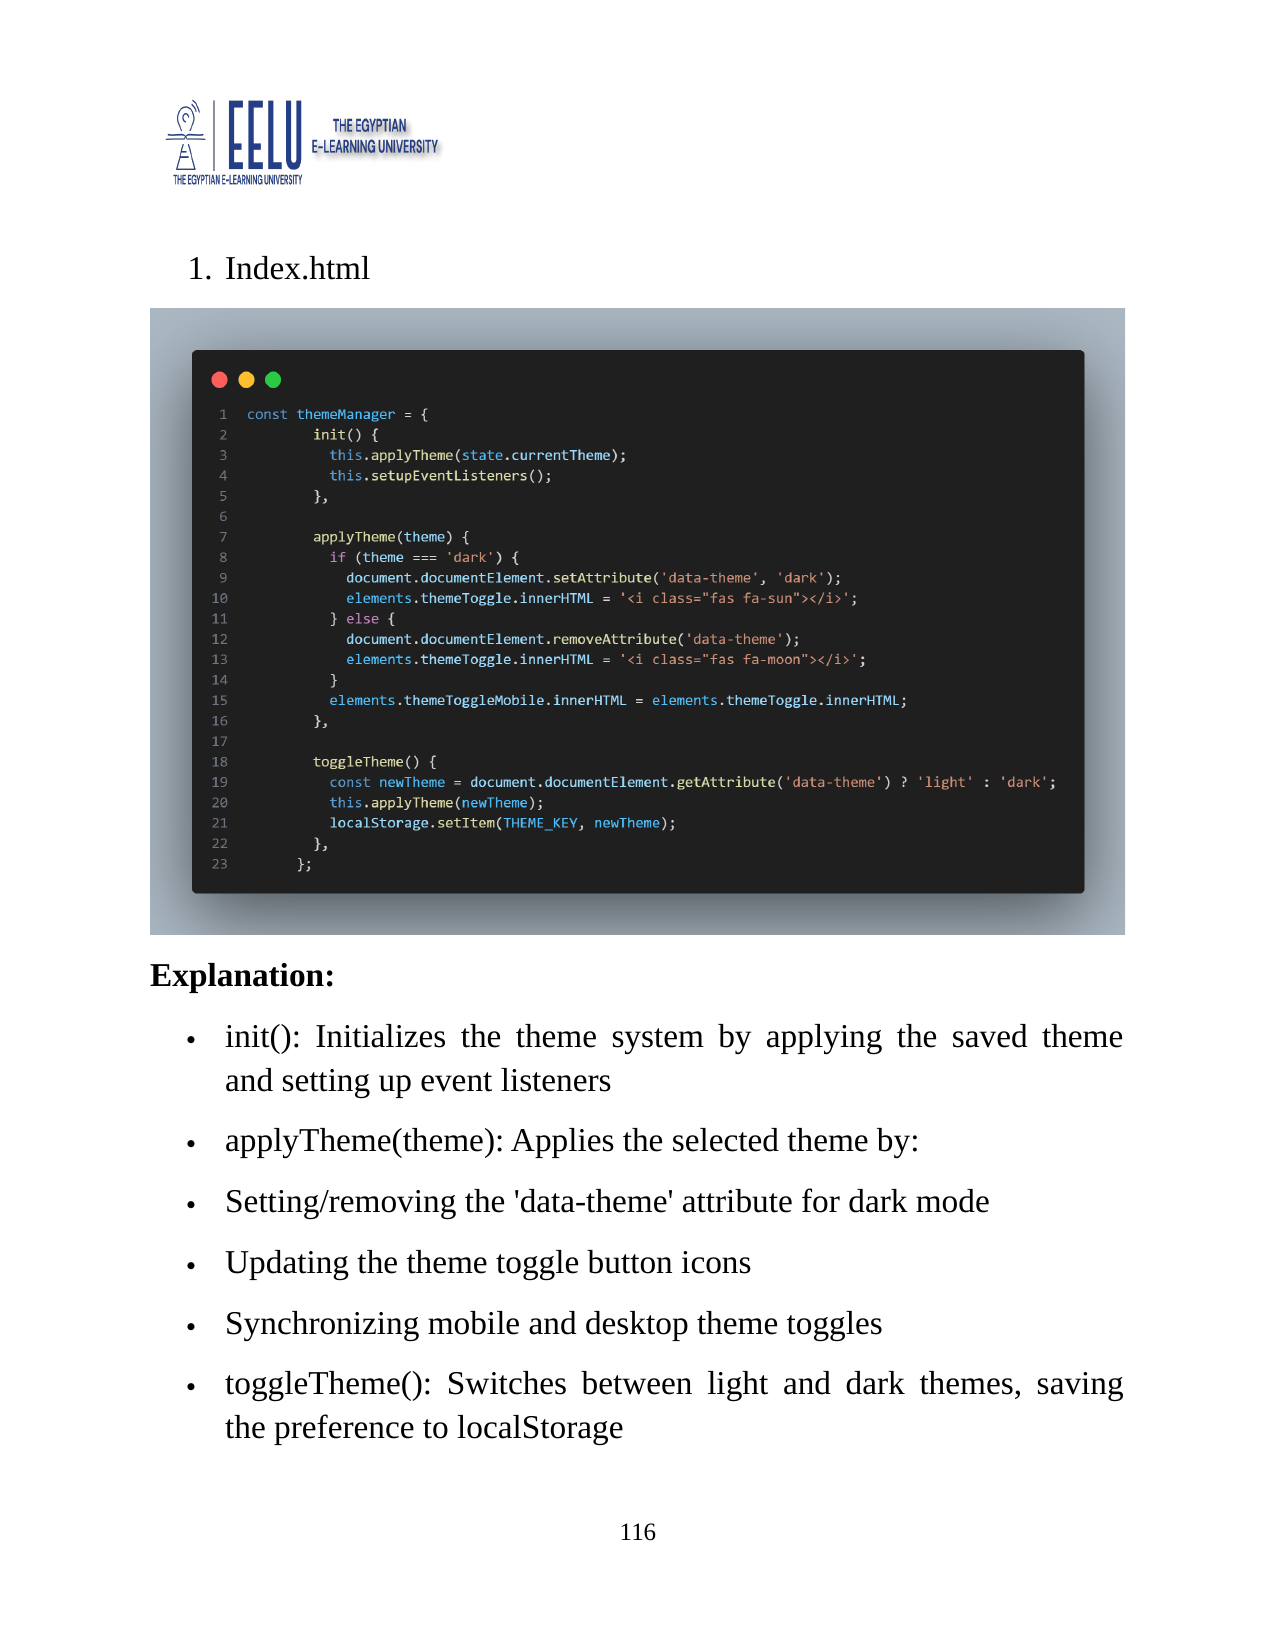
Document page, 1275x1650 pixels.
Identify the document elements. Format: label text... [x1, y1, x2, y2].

text Explanation: [150, 955, 1125, 993]
picture [150, 75, 444, 188]
list Updating the theme toggle button icons [187, 1242, 1125, 1281]
list Synchronizing mobile and desktop theme toggles [187, 1303, 1125, 1341]
list toggleTheme(): Switches between light and dark themes, saving the preference to localStorage [187, 1364, 1125, 1446]
list Index.html [187, 248, 1125, 287]
picture [150, 308, 1125, 935]
list init(): Initializes the theme system by applying the saved theme and setting up event listeners [187, 1016, 1125, 1098]
list Setting/removing the 'data-theme' attribute for dark mode [187, 1181, 1125, 1220]
list applyTheme(theme): Applies the selected theme by: [187, 1121, 1125, 1159]
